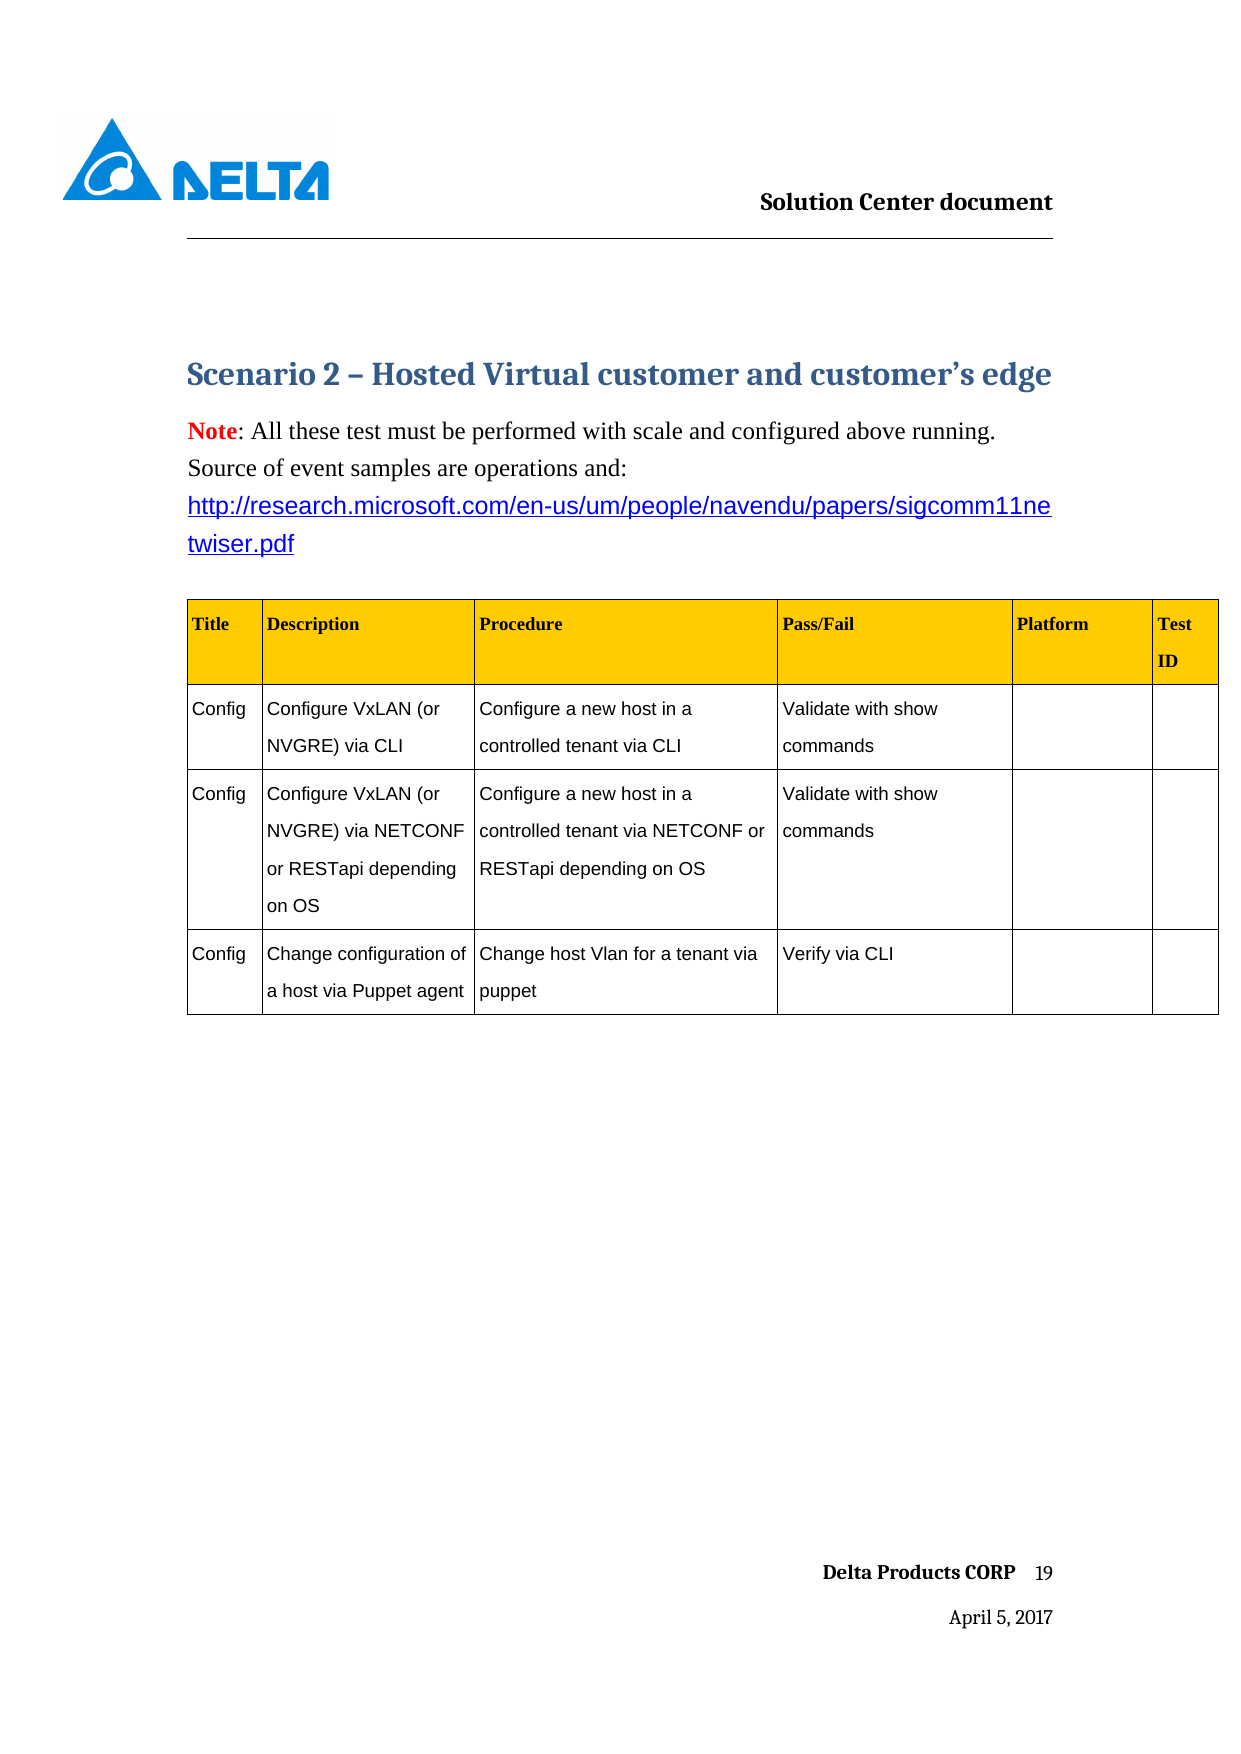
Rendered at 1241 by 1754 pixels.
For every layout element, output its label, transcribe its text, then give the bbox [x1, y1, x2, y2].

table_cell Configure VxLAN (or NVGRE) via NETCONF or RESTapi depending on OS [263, 770, 474, 929]
table_header Platform [1013, 600, 1152, 684]
text Note: All these test must be performed with scale and configured above running. Source of event samples are operations and: http://research.microsoft.com/en-us/um/people/navendu/papers/sigcomm11netwiser.pdf [187, 412, 1053, 562]
picture [62, 118, 329, 200]
table_cell Config [188, 685, 262, 769]
table_cell [1153, 930, 1218, 1014]
table_cell Configure a new host in a controlled tenant via CLI [475, 685, 777, 769]
table_cell Config [188, 770, 262, 929]
table_cell [1013, 685, 1152, 769]
table_cell Config [188, 930, 262, 1014]
table_cell [1013, 770, 1152, 929]
table_header Procedure [475, 600, 777, 684]
table_cell [1013, 930, 1152, 1014]
table_header Test ID [1153, 600, 1218, 684]
table_cell Validate with show commands [778, 770, 1012, 929]
table_header Description [263, 600, 474, 684]
table_header Pass/Fail [778, 600, 1012, 684]
table_cell [1153, 685, 1218, 769]
table_cell Configure a new host in a controlled tenant via NETCONF or RESTapi depending on OS [475, 770, 777, 929]
table_cell Configure VxLAN (or NVGRE) via CLI [263, 685, 474, 769]
table_cell Validate with show commands [778, 685, 1012, 769]
table_cell Change configuration of a host via Puppet agent [263, 930, 474, 1014]
table_cell Verify via CLI [778, 930, 1012, 1014]
subtitle Scenario 2 – Hosted Virtual customer and customer’s edge [187, 337, 1053, 412]
table_header Title [188, 600, 262, 684]
table_cell [1153, 770, 1218, 929]
table_cell Change host Vlan for a tenant via puppet [475, 930, 777, 1014]
